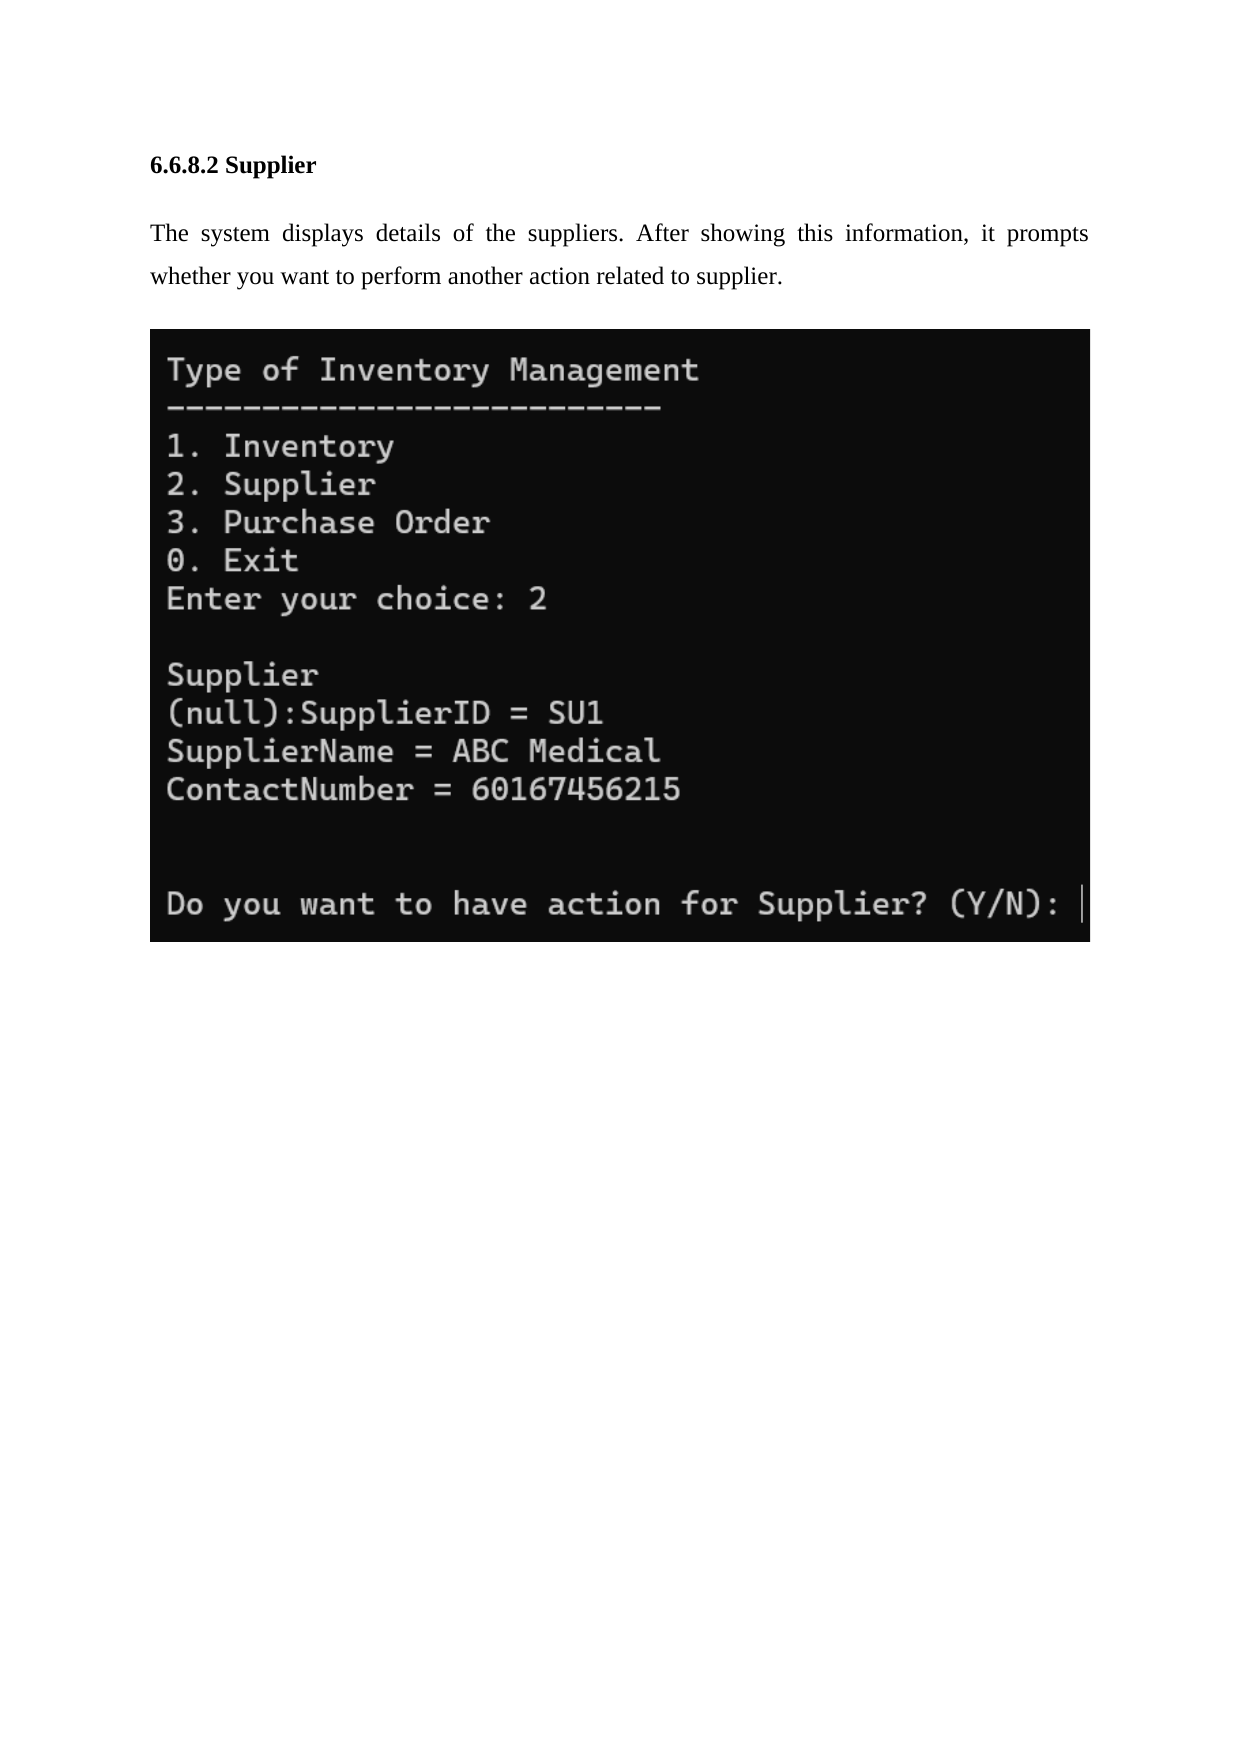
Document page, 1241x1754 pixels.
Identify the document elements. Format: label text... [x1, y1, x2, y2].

subtitle 6.6.8.2 Supplier [150, 150, 1090, 179]
text The system displays details of the suppliers. After showing this information, it prompts whether you want to perform another action related to supplier. [150, 218, 1090, 290]
picture [150, 329, 1091, 942]
